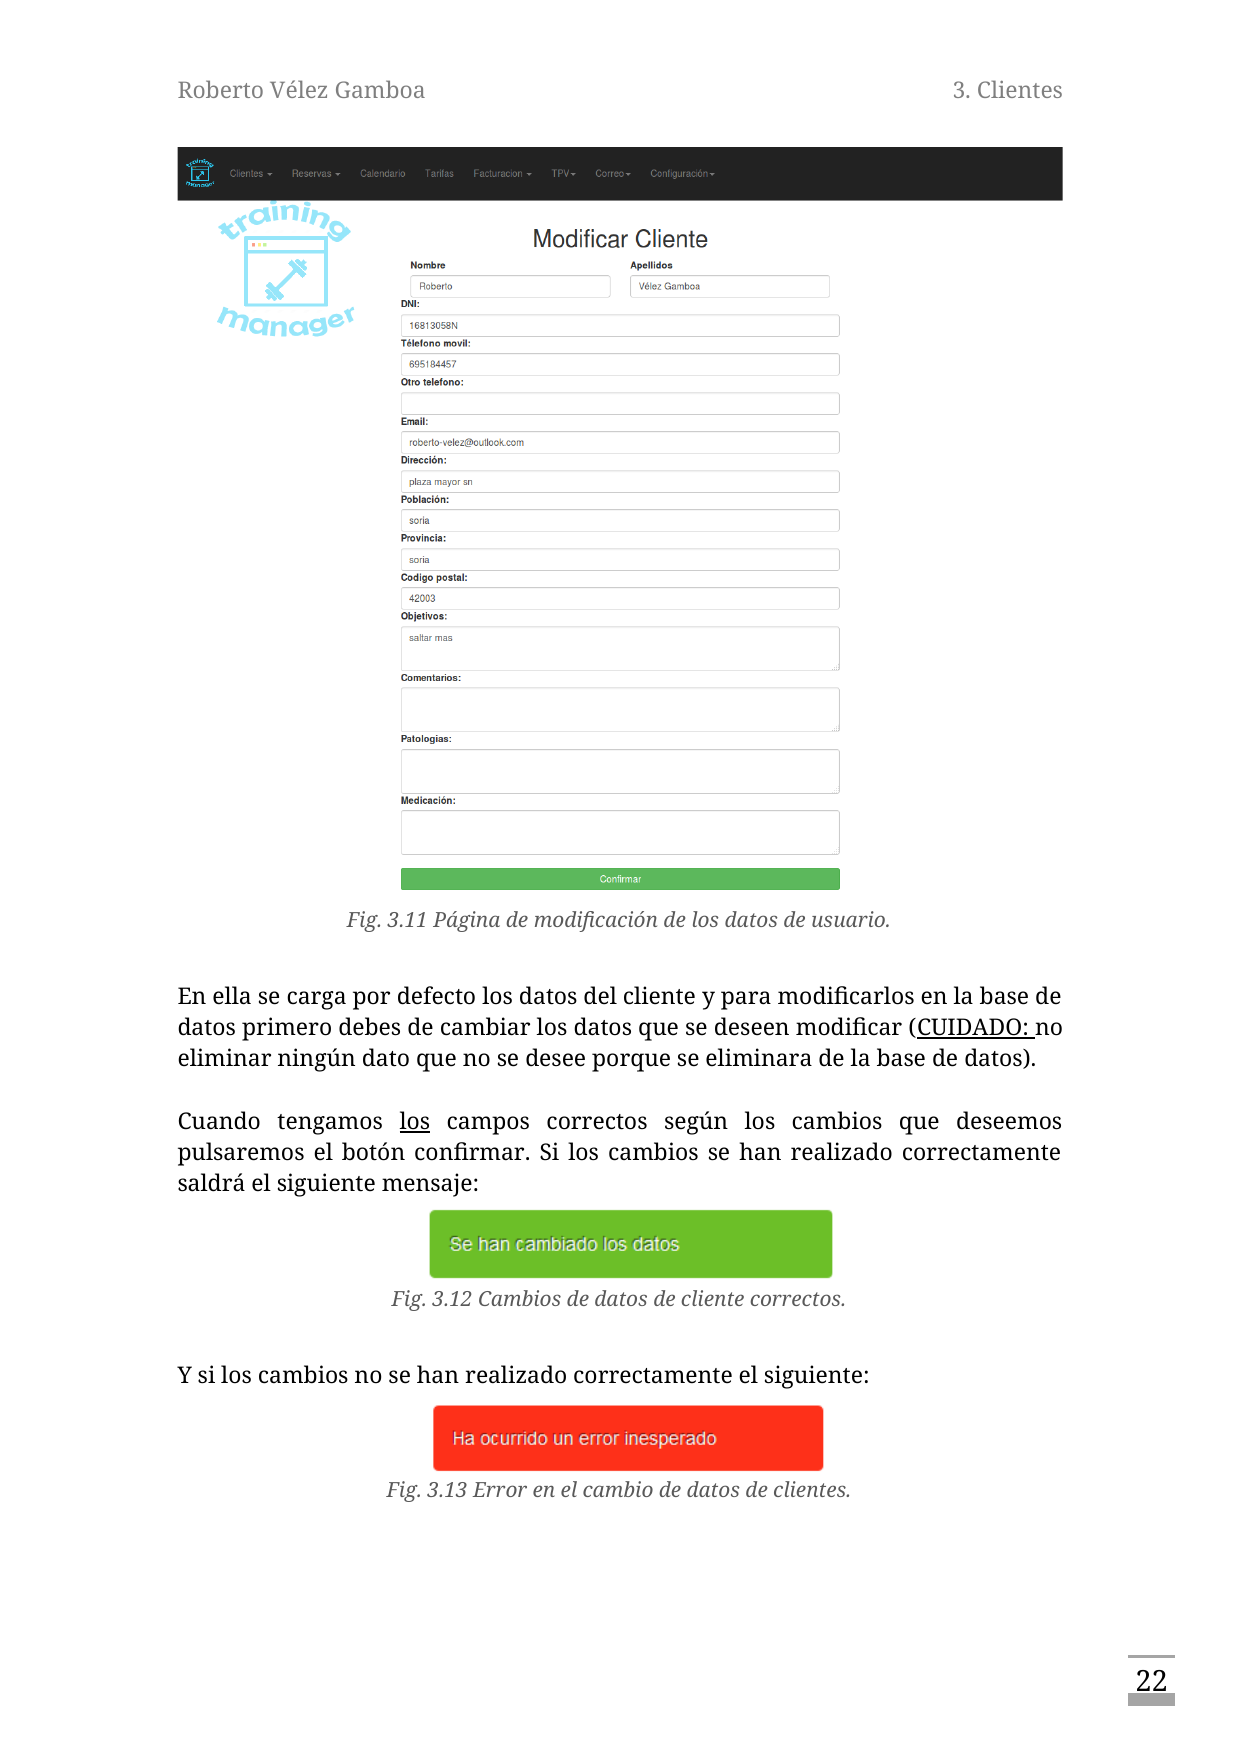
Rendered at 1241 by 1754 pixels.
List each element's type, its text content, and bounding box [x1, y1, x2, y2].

text Fig. 3.11 Página de modificación de los datos de usuario. [177, 905, 1063, 933]
picture [407, 1198, 833, 1285]
text Cuando tengamos los campos correctos según los cambios que deseemos pulsaremos el botón confirmar. Si los cambios se han realizado correctamente saldrá el siguiente mensaje: [177, 1105, 1063, 1198]
text En ella se carga por defecto los datos del cliente y para modificarlos en la base de datos primero debes de cambiar los datos que se deseen modificar (CUIDADO: no eliminar ningún dato que no se desee porque se eliminara de la base de datos). [177, 980, 1063, 1073]
text Y si los cambios no se han realizado correctamente el siguiente: [177, 1359, 1063, 1391]
picture [177, 147, 1063, 905]
text Fig. 3.12 Cambios de datos de cliente correctos. [177, 1284, 1063, 1313]
picture [414, 1390, 826, 1475]
text Fig. 3.13 Error en el cambio de datos de clientes. [177, 1475, 1063, 1503]
